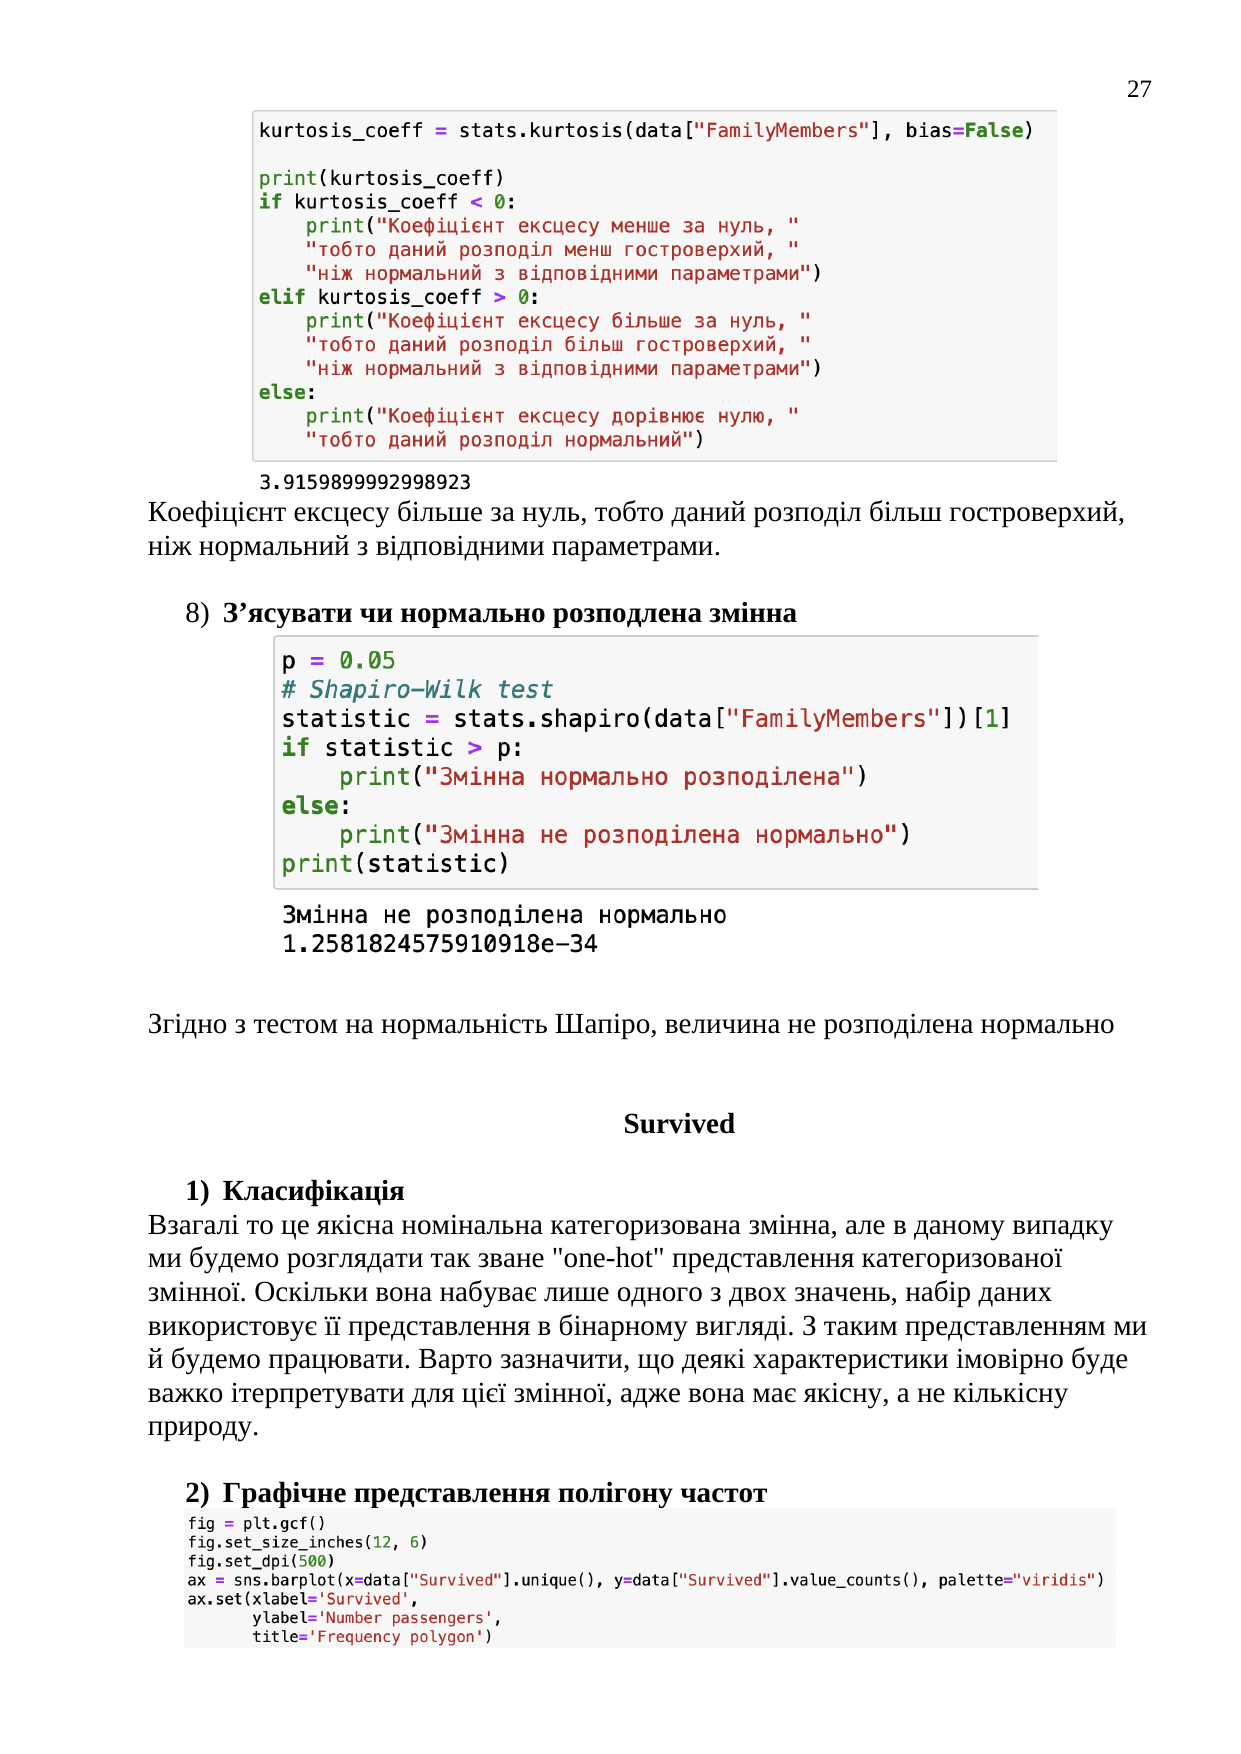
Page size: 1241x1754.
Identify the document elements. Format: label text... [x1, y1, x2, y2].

picture [242, 102, 1057, 495]
list З’ясувати чи нормально розподлена змінна [185, 595, 1152, 629]
text Взагалі то це якісна номінальна категоризована змінна, але в даному випадку ми будемо розглядати так зване "one-hot" представлення категоризованої змінної. Оскільки вона набуває лише одного з двох значень, набір даних використовує її представлення в бінарному вигляді. З таким представленням ми й будемо працювати. Варто зазначити, що деякі характеристики імовірно буде важко ітерпретувати для цієї змінної, адже вона має якісну, а не кількісну природу. [259, 1207, 1152, 1442]
list Графічне представлення полігону частот [185, 1475, 1152, 1509]
picture [183, 1508, 1116, 1648]
list Класифікація [185, 1173, 1152, 1207]
text Коефіцієнт ексцесу більше за нуль, тобто даний розподіл більш гостроверхий, ніж нормальний з відповідними параметрами. [148, 494, 1152, 562]
text Згідно з тестом на нормальність Шапіро, величина не розподілена нормально [148, 1006, 1152, 1039]
text Survived [148, 1106, 1152, 1140]
picture [261, 628, 1039, 973]
